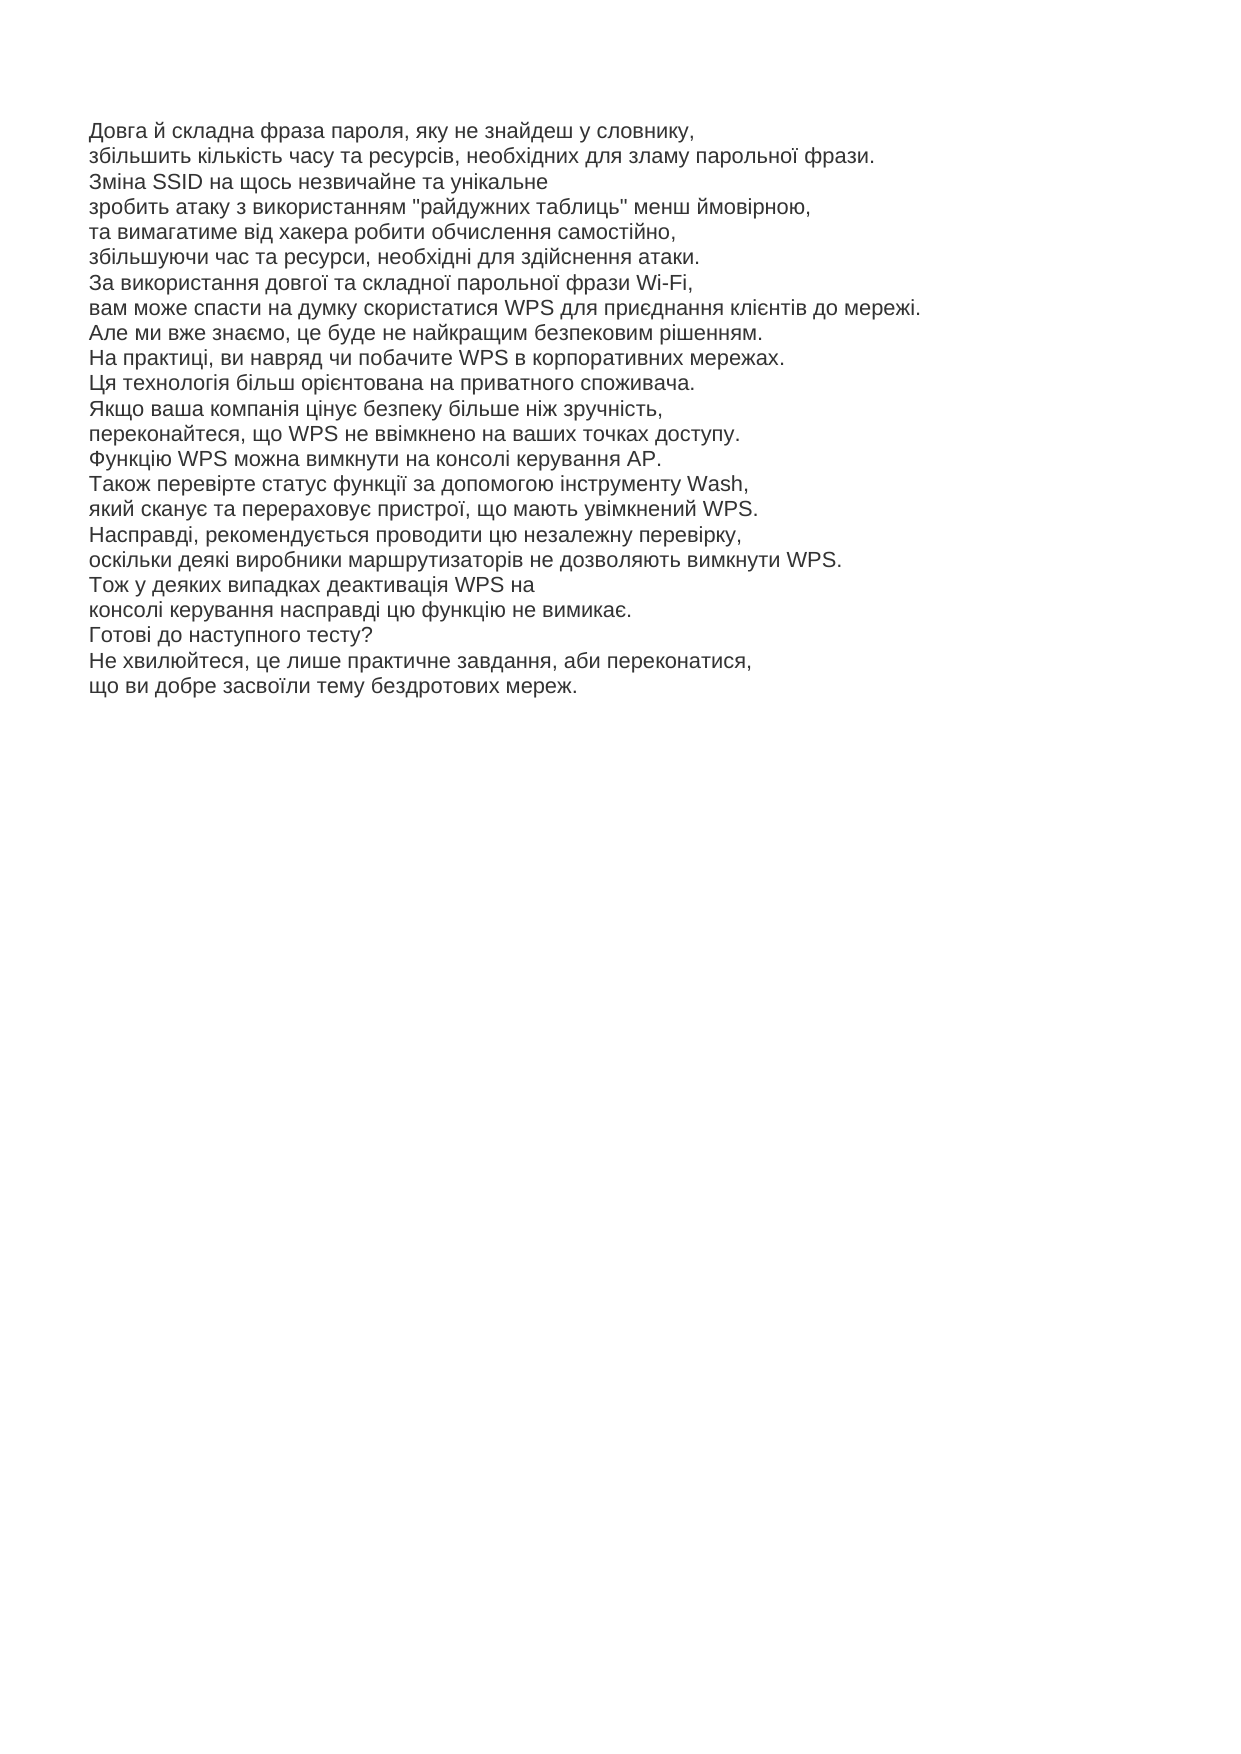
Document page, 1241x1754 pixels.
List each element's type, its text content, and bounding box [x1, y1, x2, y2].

text Зміна SSID на щось незвичайне та унікальне [89, 168, 1211, 194]
text Не хвилюйтеся, це лише практичне завдання, аби переконатися, [89, 647, 1211, 673]
text Якщо ваша компанія цінує безпеку більше ніж зручність, [89, 395, 1211, 421]
text Довга й складна фраза пароля, яку не знайдеш у словнику, [89, 118, 1211, 143]
text який сканує та перераховує пристрої, що мають увімкнений WPS. [89, 496, 1211, 521]
text Також перевірте статус функції за допомогою інструменту Wash, [89, 471, 1211, 496]
text переконайтеся, що WPS не ввімкнено на ваших точках доступу. [89, 421, 1211, 446]
text вам може спасти на думку скористатися WPS для приєднання клієнтів до мережі. [89, 294, 1211, 320]
text оскільки деякі виробники маршрутизаторів не дозволяють вимкнути WPS. [89, 547, 1211, 572]
text На практиці, ви навряд чи побачите WPS в корпоративних мережах. [89, 345, 1211, 370]
text Але ми вже знаємо, це буде не найкращим безпековим рішенням. [89, 320, 1211, 345]
text консолі керування насправді цю функцію не вимикає. [89, 597, 1211, 622]
text та вимагатиме від хакера робити обчислення самостійно, [89, 219, 1211, 244]
text Тож у деяких випадках деактивація WPS на [89, 572, 1211, 597]
text що ви добре засвоїли тему бездротових мереж. [89, 673, 1211, 698]
text Готові до наступного тесту? [89, 622, 1211, 647]
text збільшить кількість часу та ресурсів, необхідних для зламу парольної фрази. [89, 143, 1211, 168]
text За використання довгої та складної парольної фрази Wi-Fi, [89, 269, 1211, 294]
text Функцію WPS можна вимкнути на консолі керування AP. [89, 446, 1211, 471]
text зробить атаку з використанням "райдужних таблиць" менш ймовірною, [89, 194, 1211, 219]
text збільшуючи час та ресурси, необхідні для здійснення атаки. [89, 244, 1211, 269]
text Насправді, рекомендується проводити цю незалежну перевірку, [89, 521, 1211, 547]
text Ця технологія більш орієнтована на приватного споживача. [89, 370, 1211, 395]
